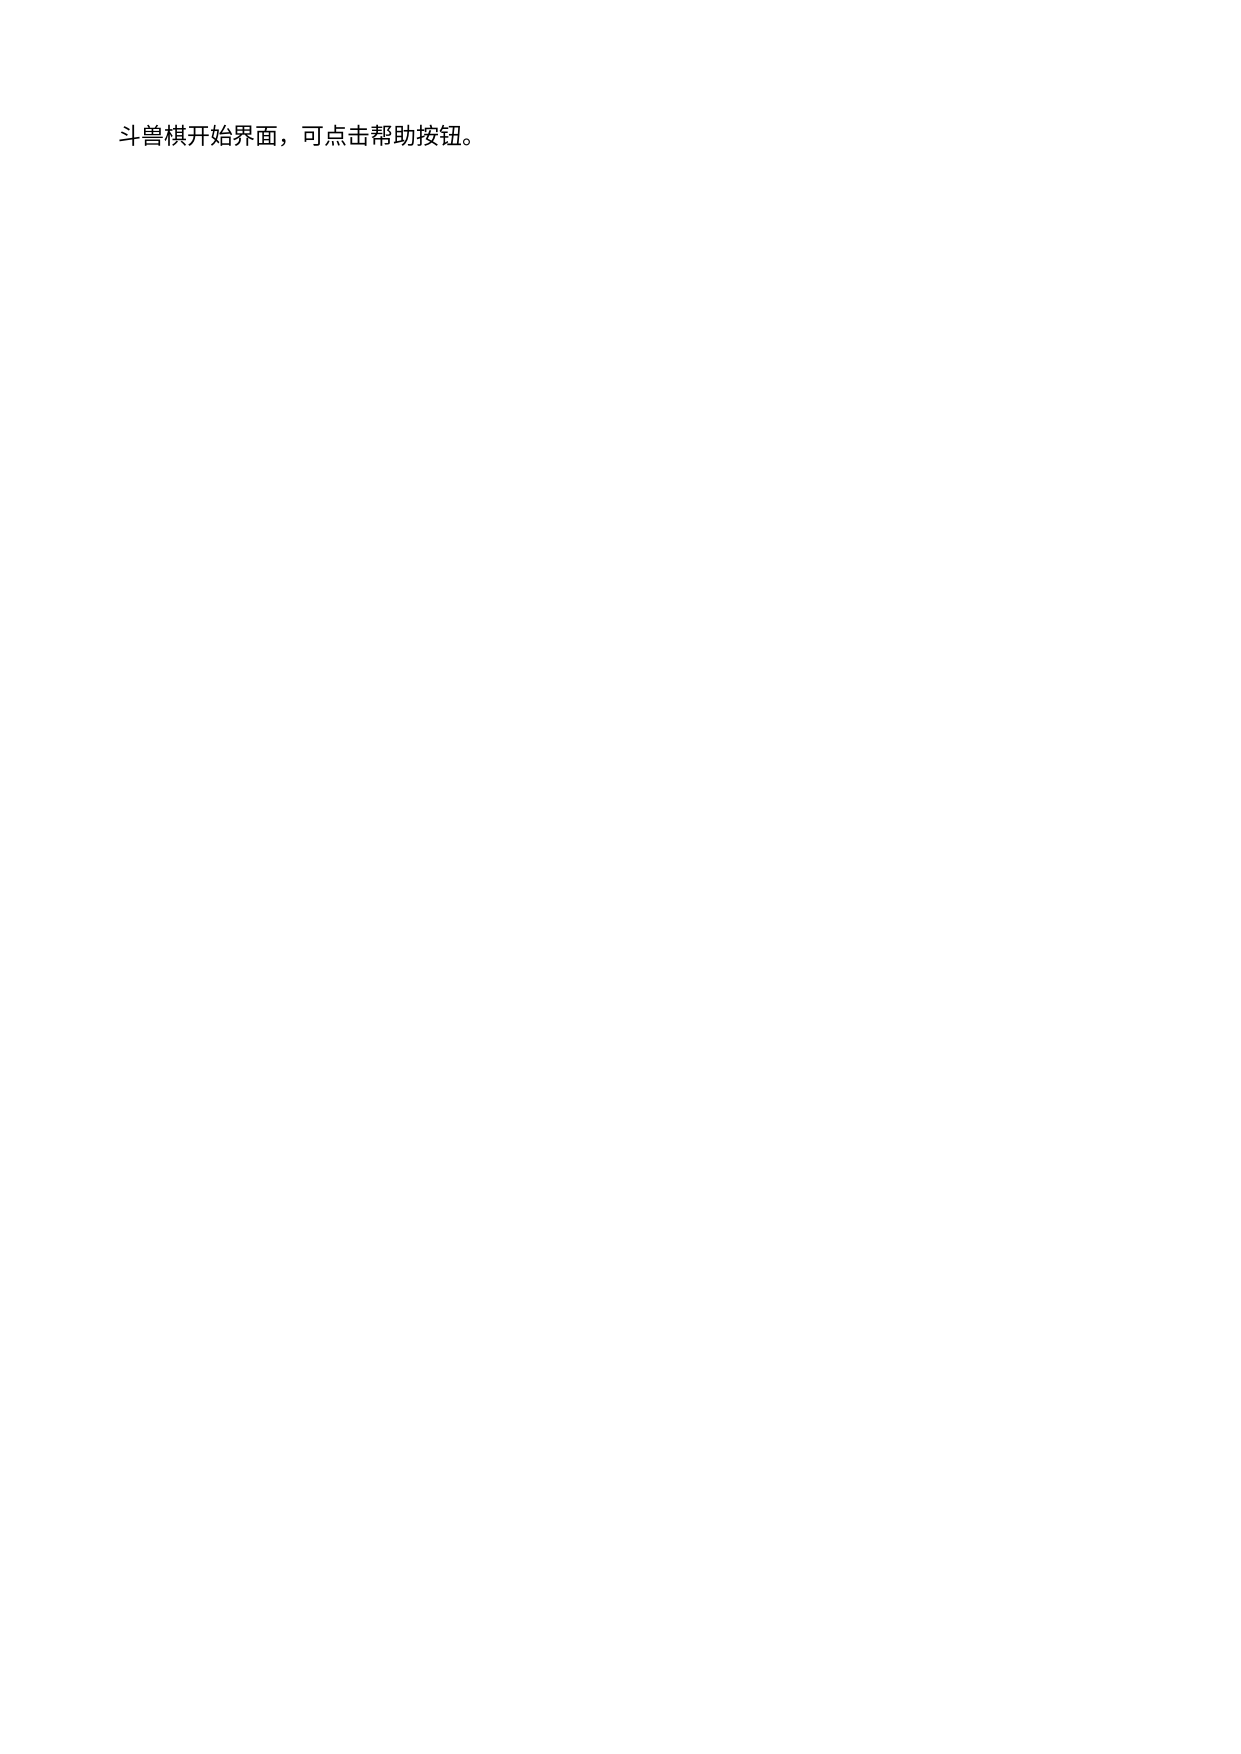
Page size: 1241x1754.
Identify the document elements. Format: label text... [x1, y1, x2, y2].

text 斗兽棋开始界面，可点击帮助按钮。 [118, 118, 1122, 151]
